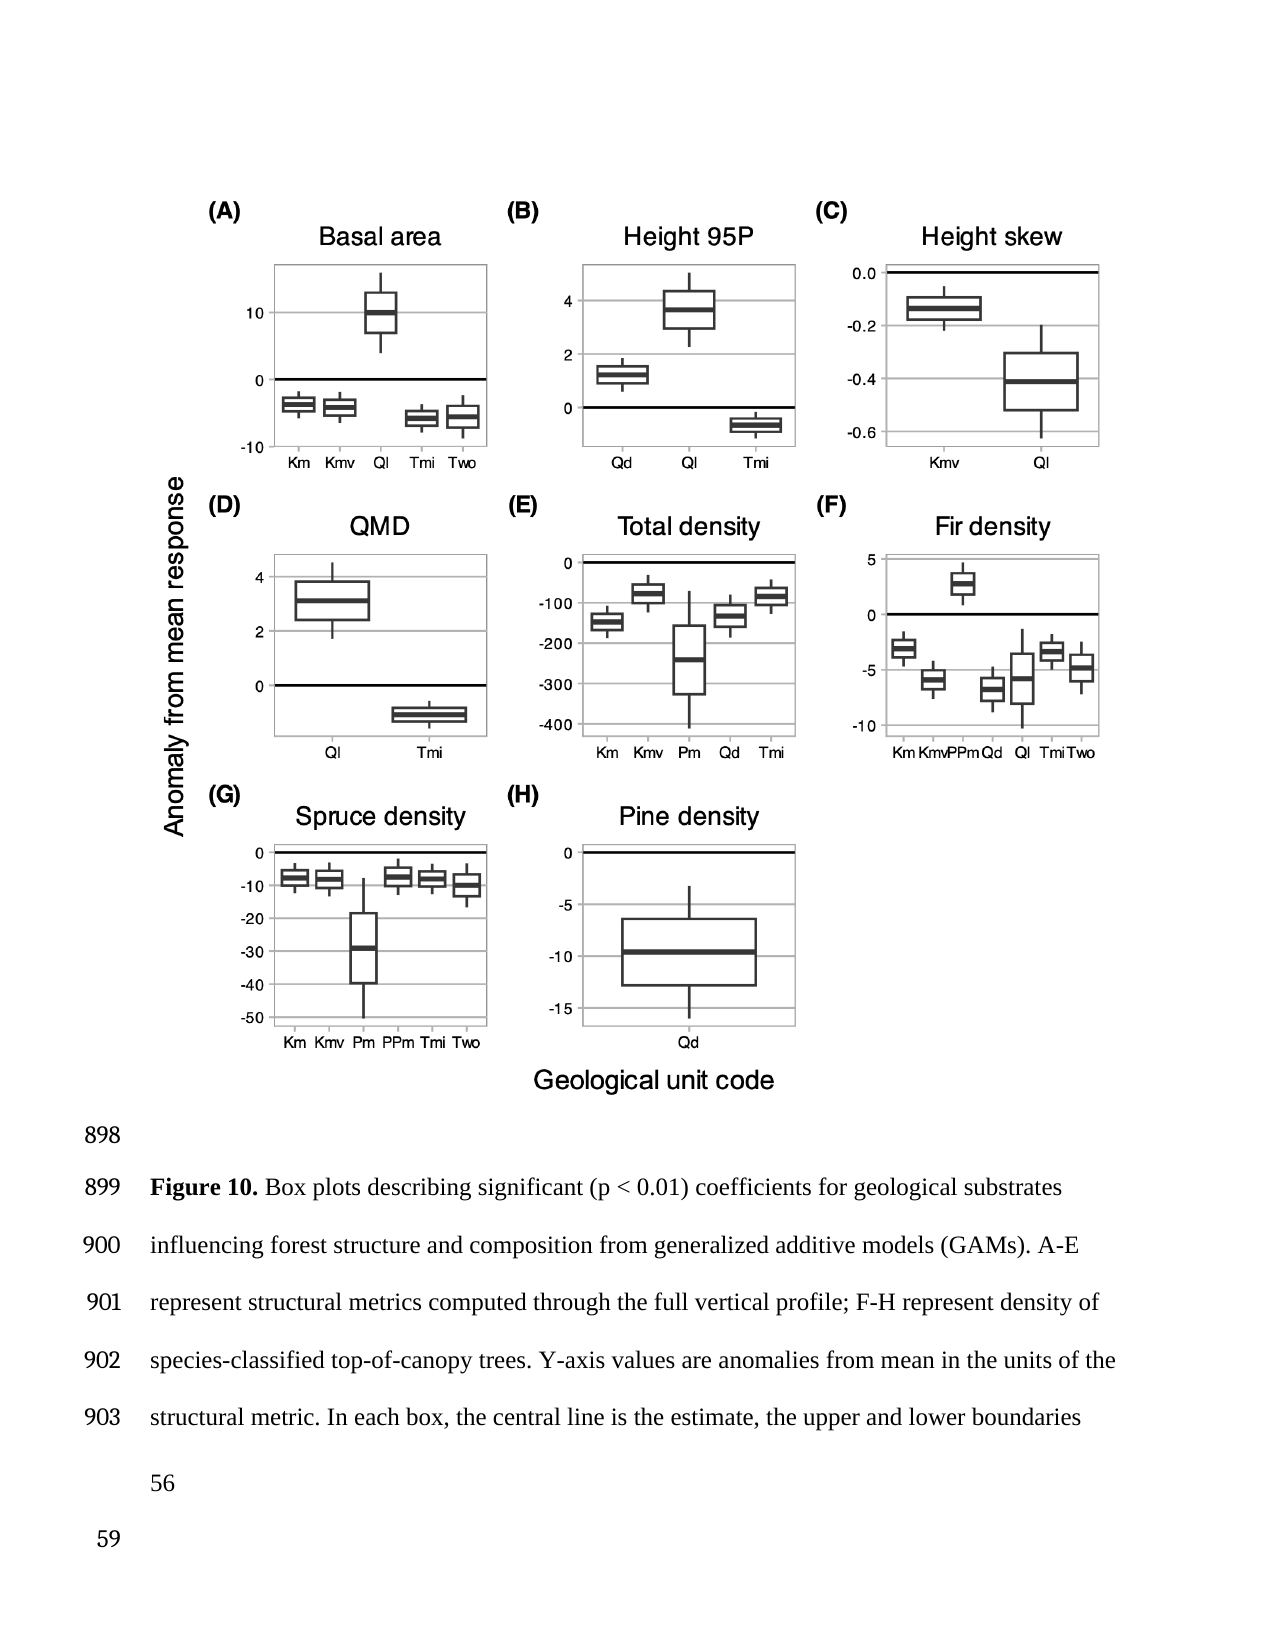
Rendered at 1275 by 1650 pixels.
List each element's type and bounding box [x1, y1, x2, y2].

text [150, 1144, 1125, 1431]
picture [150, 168, 1125, 1144]
